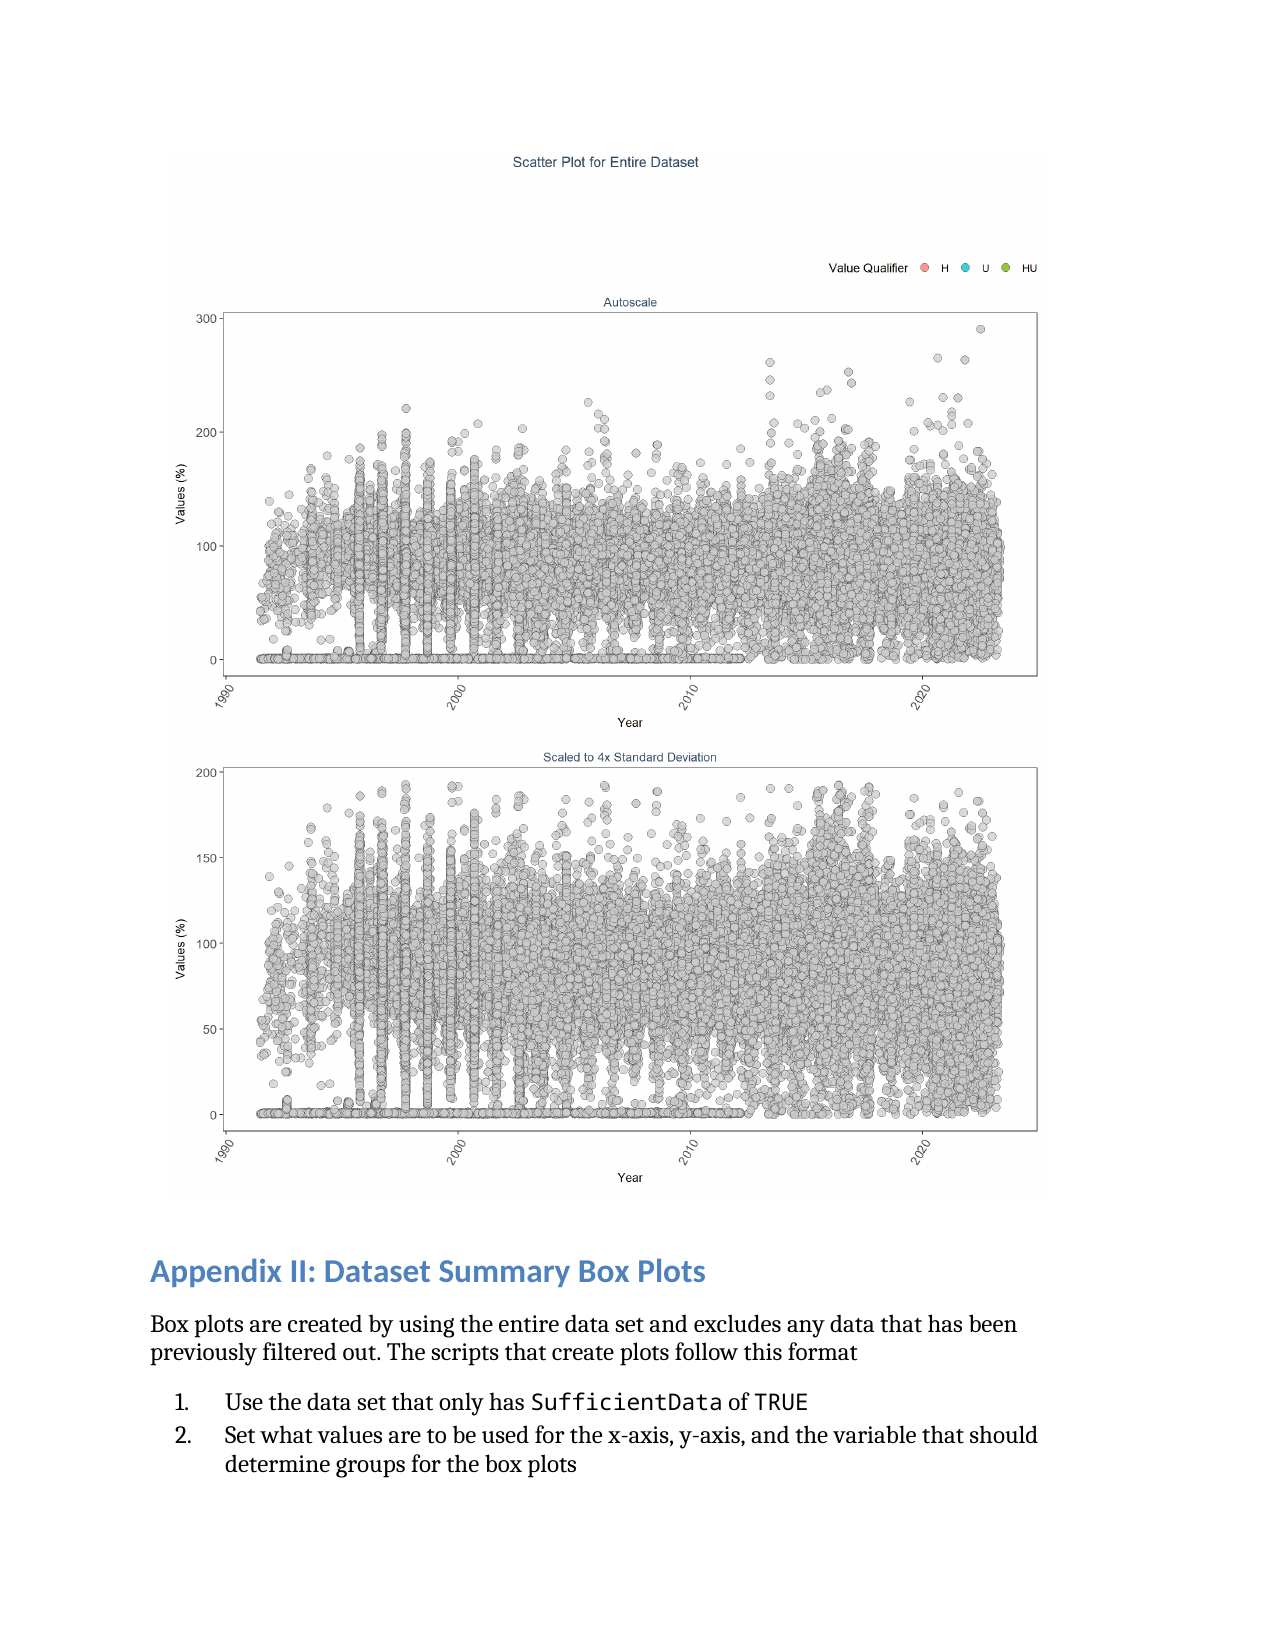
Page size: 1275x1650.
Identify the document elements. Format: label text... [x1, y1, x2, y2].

picture [168, 150, 1044, 1200]
list Use the data set that only has SufficientData of TRUE [175, 1386, 1125, 1417]
subtitle Appendix II: Dataset Summary Box Plots [150, 1250, 1125, 1291]
text Box plots are created by using the entire data set and excludes any data that has been previously filtered out. The scripts that create plots follow this format [150, 1309, 1125, 1367]
list Set what values are to be used for the x-axis, y-axis, and the variable that should determine groups for the box plots [175, 1421, 1125, 1478]
